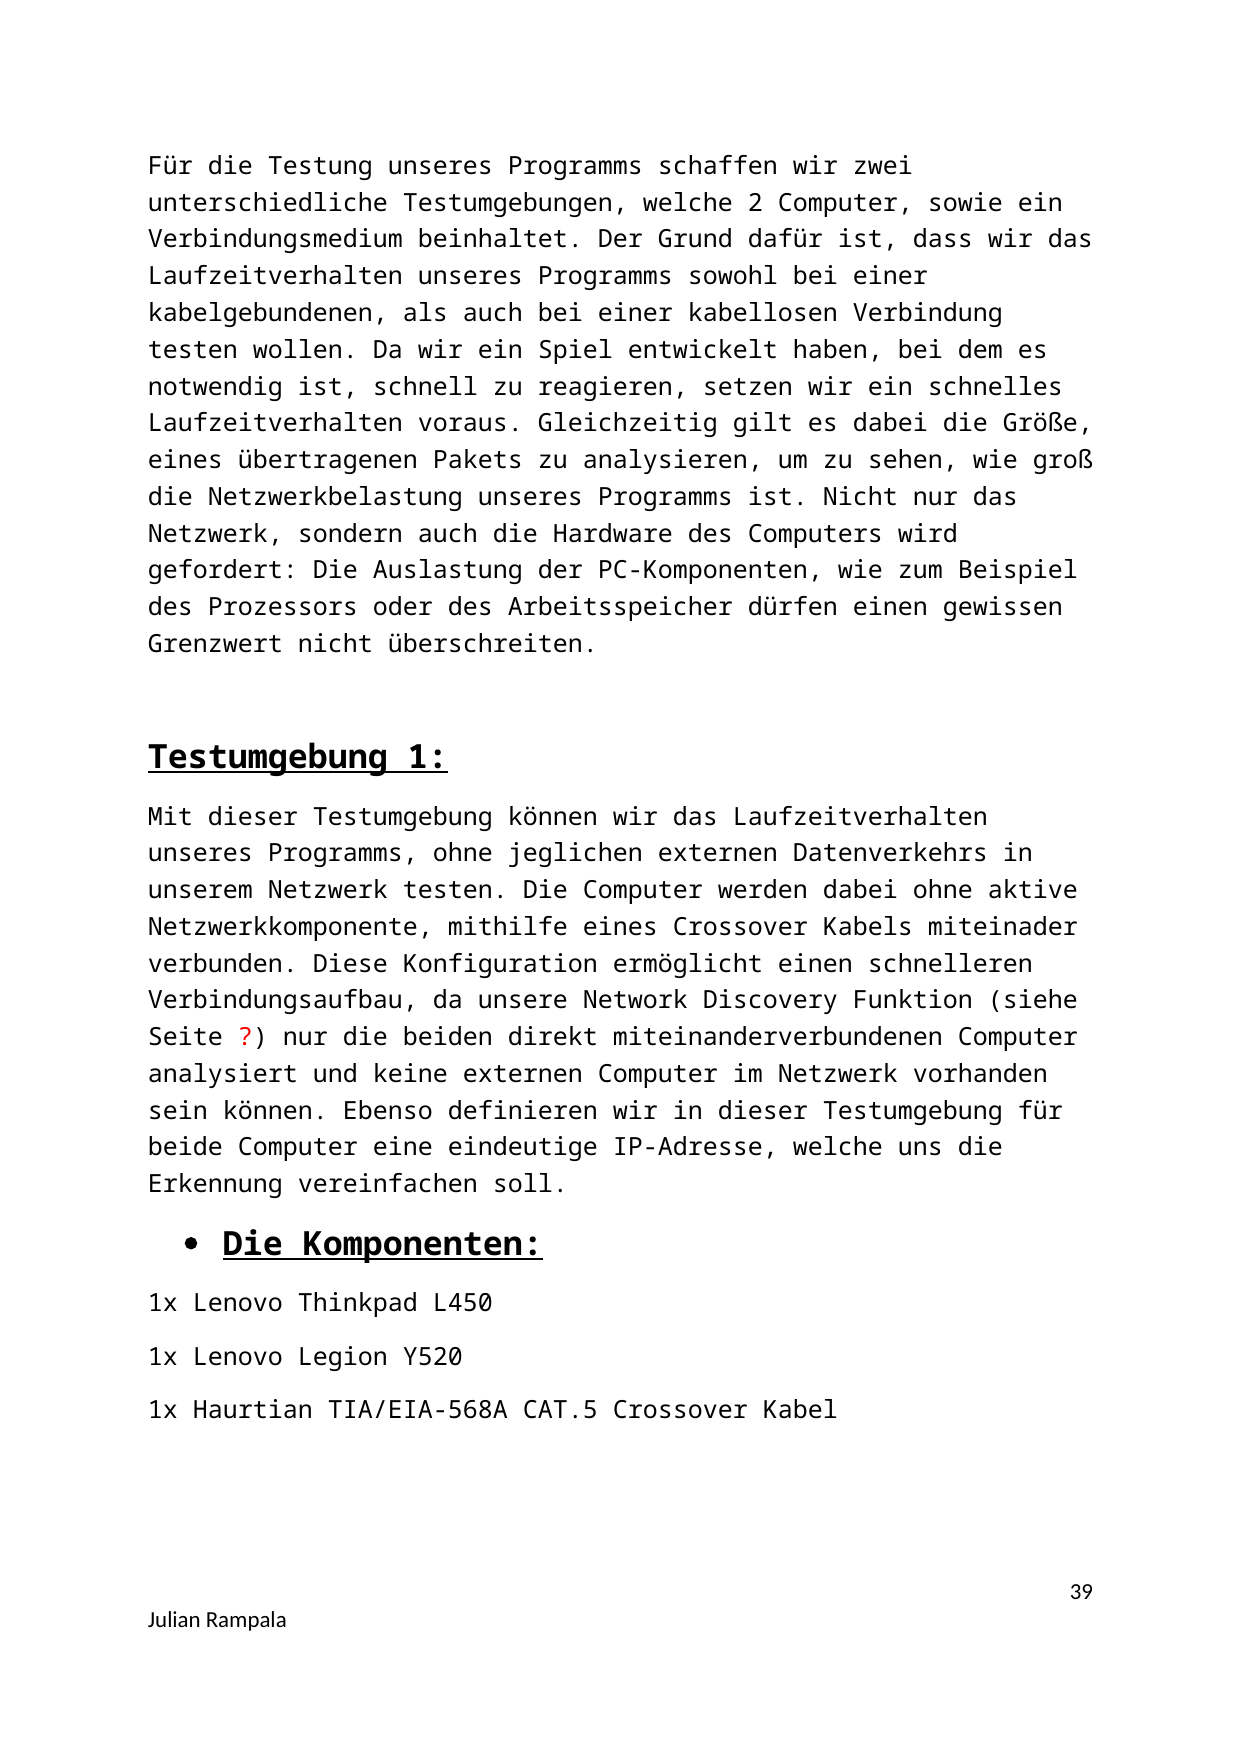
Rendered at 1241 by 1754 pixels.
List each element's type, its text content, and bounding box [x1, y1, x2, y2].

text 1x Lenovo Legion Y520 [148, 1338, 1093, 1372]
list Die Komponenten: [185, 1219, 1093, 1265]
text 1x Lenovo Thinkpad L450 [148, 1285, 1093, 1319]
text Für die Testung unseres Programms schaffen wir zwei unterschiedliche Testumgebungen, welche 2 Computer, sowie ein Verbindungsmedium beinhaltet. Der Grund dafür ist, dass wir das Laufzeitverhalten unseres Programms sowohl bei einer kabelgebundenen, als auch bei einer kabellosen Verbindung testen wollen. Da wir ein Spiel entwickelt haben, bei dem es notwendig ist, schnell zu reagieren, setzen wir ein schnelles Laufzeitverhalten voraus. Gleichzeitig gilt es dabei die Größe, eines übertragenen Pakets zu analysieren, um zu sehen, wie groß die Netzwerkbelastung unseres Programms ist. Nicht nur das Netzwerk, sondern auch die Hardware des Computers wird gefordert: Die Auslastung der PC-Komponenten, wie zum Beispiel des Prozessors oder des Arbeitsspeicher dürfen einen gewissen Grenzwert nicht überschreiten. [148, 148, 1093, 660]
text Testumgebung 1: [148, 732, 1093, 778]
text Mit dieser Testumgebung können wir das Laufzeitverhalten unseres Programms, ohne jeglichen externen Datenverkehrs in unserem Netzwerk testen. Die Computer werden dabei ohne aktive Netzwerkkomponente, mithilfe eines Crossover Kabels miteinader verbunden. Diese Konfiguration ermöglicht einen schnelleren Verbindungsaufbau, da unsere Network Discovery Funktion (siehe Seite ?) nur die beiden direkt miteinanderverbundenen Computer analysiert und keine externen Computer im Netzwerk vorhanden sein können. Ebenso definieren wir in dieser Testumgebung für beide Computer eine eindeutige IP-Adresse, welche uns die Erkennung vereinfachen soll. [148, 798, 1093, 1200]
text 1x Haurtian TIA/EIA-568A CAT.5 Crossover Kabel [148, 1392, 1093, 1426]
